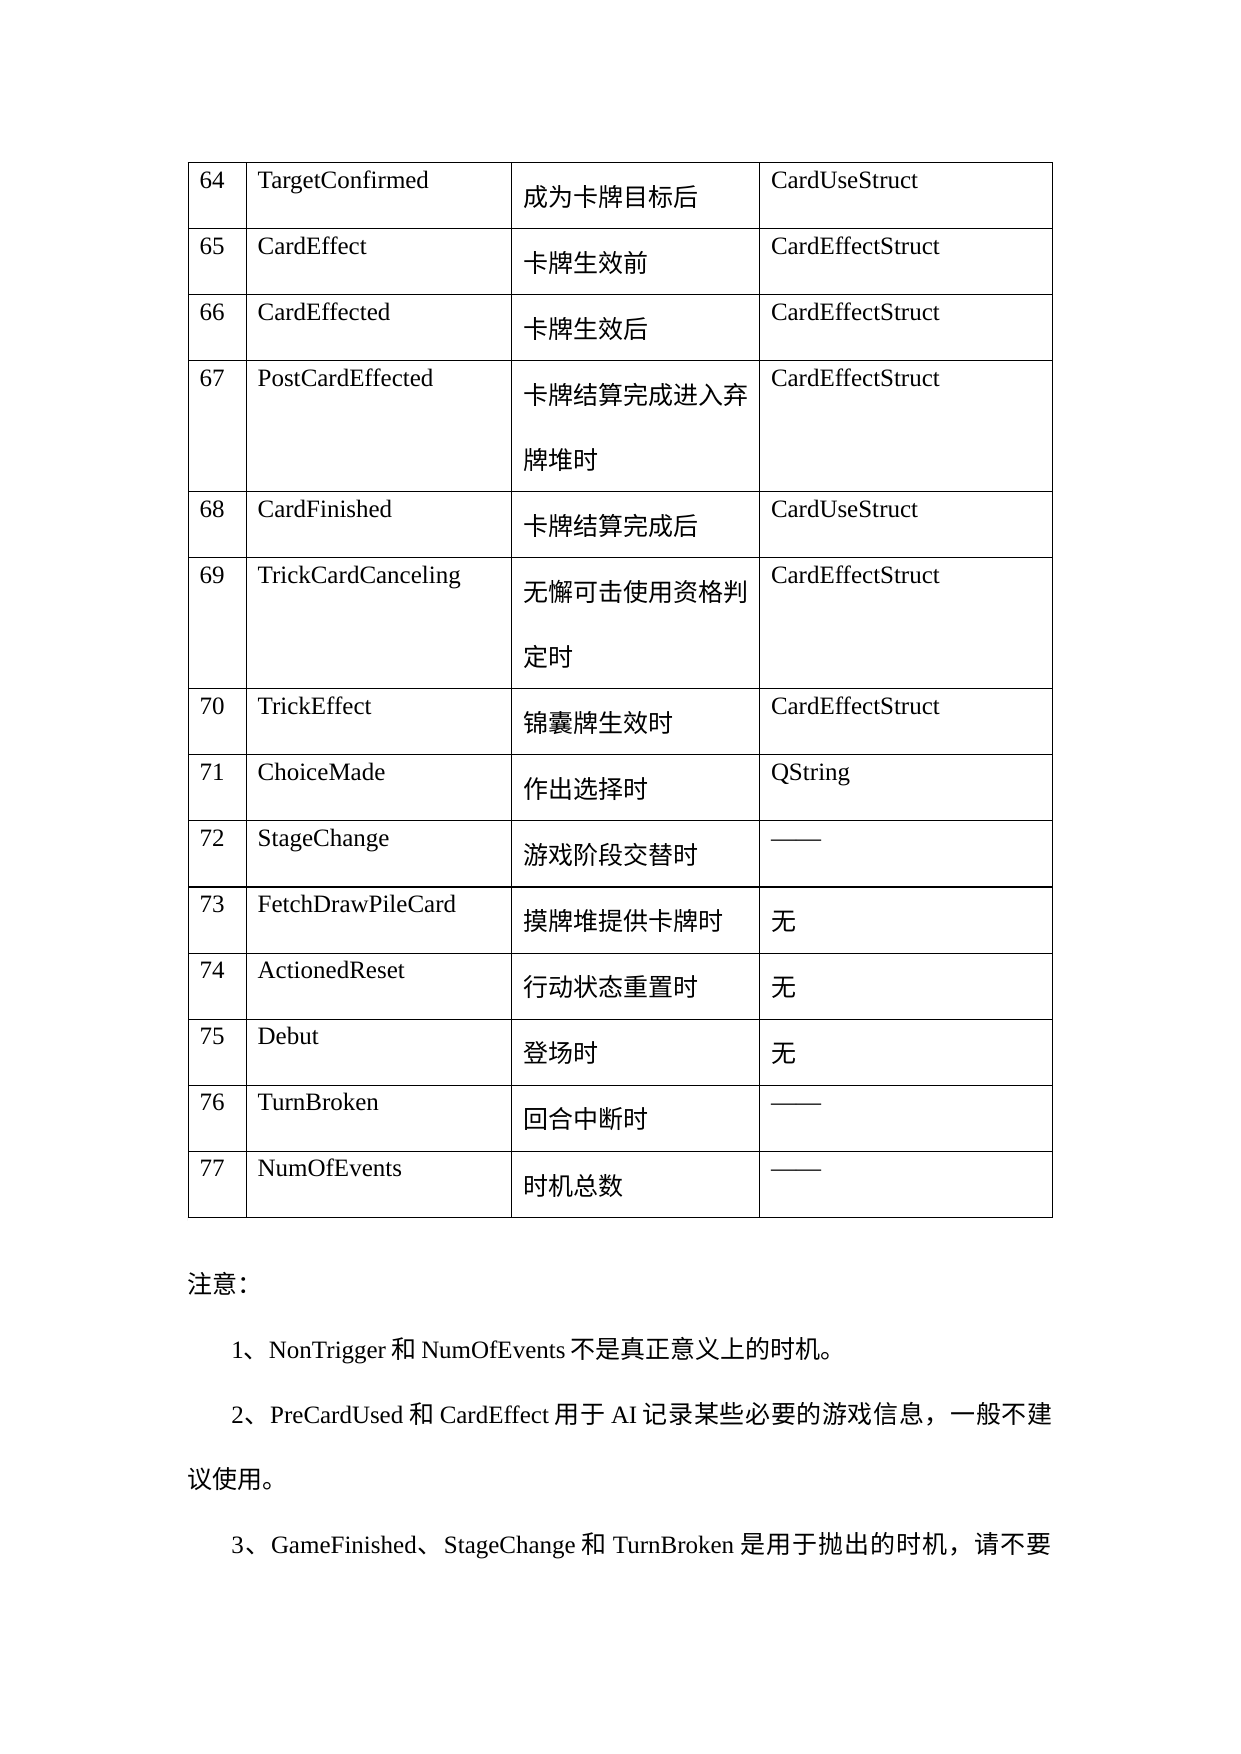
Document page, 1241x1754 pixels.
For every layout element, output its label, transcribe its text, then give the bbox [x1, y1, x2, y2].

table_cell CardEffectStruct [760, 558, 1052, 688]
table_cell PostCardEffected [247, 361, 511, 491]
table_cell 回合中断时 [512, 1086, 759, 1151]
table_cell 摸牌堆提供卡牌时 [512, 888, 759, 952]
table_cell —— [760, 821, 1052, 886]
table_cell 75 [189, 1020, 246, 1084]
table_cell CardEffectStruct [760, 229, 1052, 294]
table_cell 成为卡牌目标后 [512, 163, 759, 228]
table_cell QString [760, 755, 1052, 820]
table_cell 时机总数 [512, 1152, 759, 1217]
table_cell CardFinished [247, 492, 511, 557]
text 注意： [187, 1250, 1053, 1315]
table_cell —— [760, 1152, 1052, 1217]
table_cell CardEffect [247, 229, 511, 294]
table_cell 锦囊牌生效时 [512, 689, 759, 754]
table_cell 65 [189, 229, 246, 294]
table_cell Debut [247, 1020, 511, 1084]
table_cell TrickEffect [247, 689, 511, 754]
table_cell ActionedReset [247, 954, 511, 1018]
table_cell 游戏阶段交替时 [512, 821, 759, 886]
table_cell CardEffectStruct [760, 689, 1052, 754]
table_cell 无 [760, 888, 1052, 952]
table_cell FetchDrawPileCard [247, 888, 511, 952]
table_cell ChoiceMade [247, 755, 511, 820]
table_cell 74 [189, 954, 246, 1018]
table_cell 67 [189, 361, 246, 491]
table_cell 无懈可击使用资格判定时 [512, 558, 759, 688]
table_cell TrickCardCanceling [247, 558, 511, 688]
table_cell 卡牌结算完成进入弃牌堆时 [512, 361, 759, 491]
table_cell 70 [189, 689, 246, 754]
table_cell StageChange [247, 821, 511, 886]
text 1、NonTrigger和NumOfEvents不是真正意义上的时机。 [187, 1315, 1053, 1380]
table_cell 77 [189, 1152, 246, 1217]
table_cell CardUseStruct [760, 492, 1052, 557]
table_cell 72 [189, 821, 246, 886]
table_cell CardEffectStruct [760, 295, 1052, 360]
table_cell 卡牌生效后 [512, 295, 759, 360]
table_cell CardEffected [247, 295, 511, 360]
table_cell 64 [189, 163, 246, 228]
table_cell 66 [189, 295, 246, 360]
table_cell 卡牌生效前 [512, 229, 759, 294]
table_cell 71 [189, 755, 246, 820]
table_cell 69 [189, 558, 246, 688]
table_cell TargetConfirmed [247, 163, 511, 228]
table_cell 行动状态重置时 [512, 954, 759, 1018]
table_cell NumOfEvents [247, 1152, 511, 1217]
text 2、PreCardUsed和CardEffect用于AI记录某些必要的游戏信息，一般不建议使用。 [187, 1380, 1053, 1510]
table_cell —— [760, 1086, 1052, 1151]
table_cell 作出选择时 [512, 755, 759, 820]
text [187, 1510, 1053, 1575]
table_cell CardUseStruct [760, 163, 1052, 228]
table_cell 68 [189, 492, 246, 557]
table_cell 卡牌结算完成后 [512, 492, 759, 557]
table_cell 无 [760, 954, 1052, 1018]
table_cell TurnBroken [247, 1086, 511, 1151]
table_cell 73 [189, 888, 246, 952]
table_cell 登场时 [512, 1020, 759, 1084]
table_cell 76 [189, 1086, 246, 1151]
table_cell CardEffectStruct [760, 361, 1052, 491]
table_cell 无 [760, 1020, 1052, 1084]
